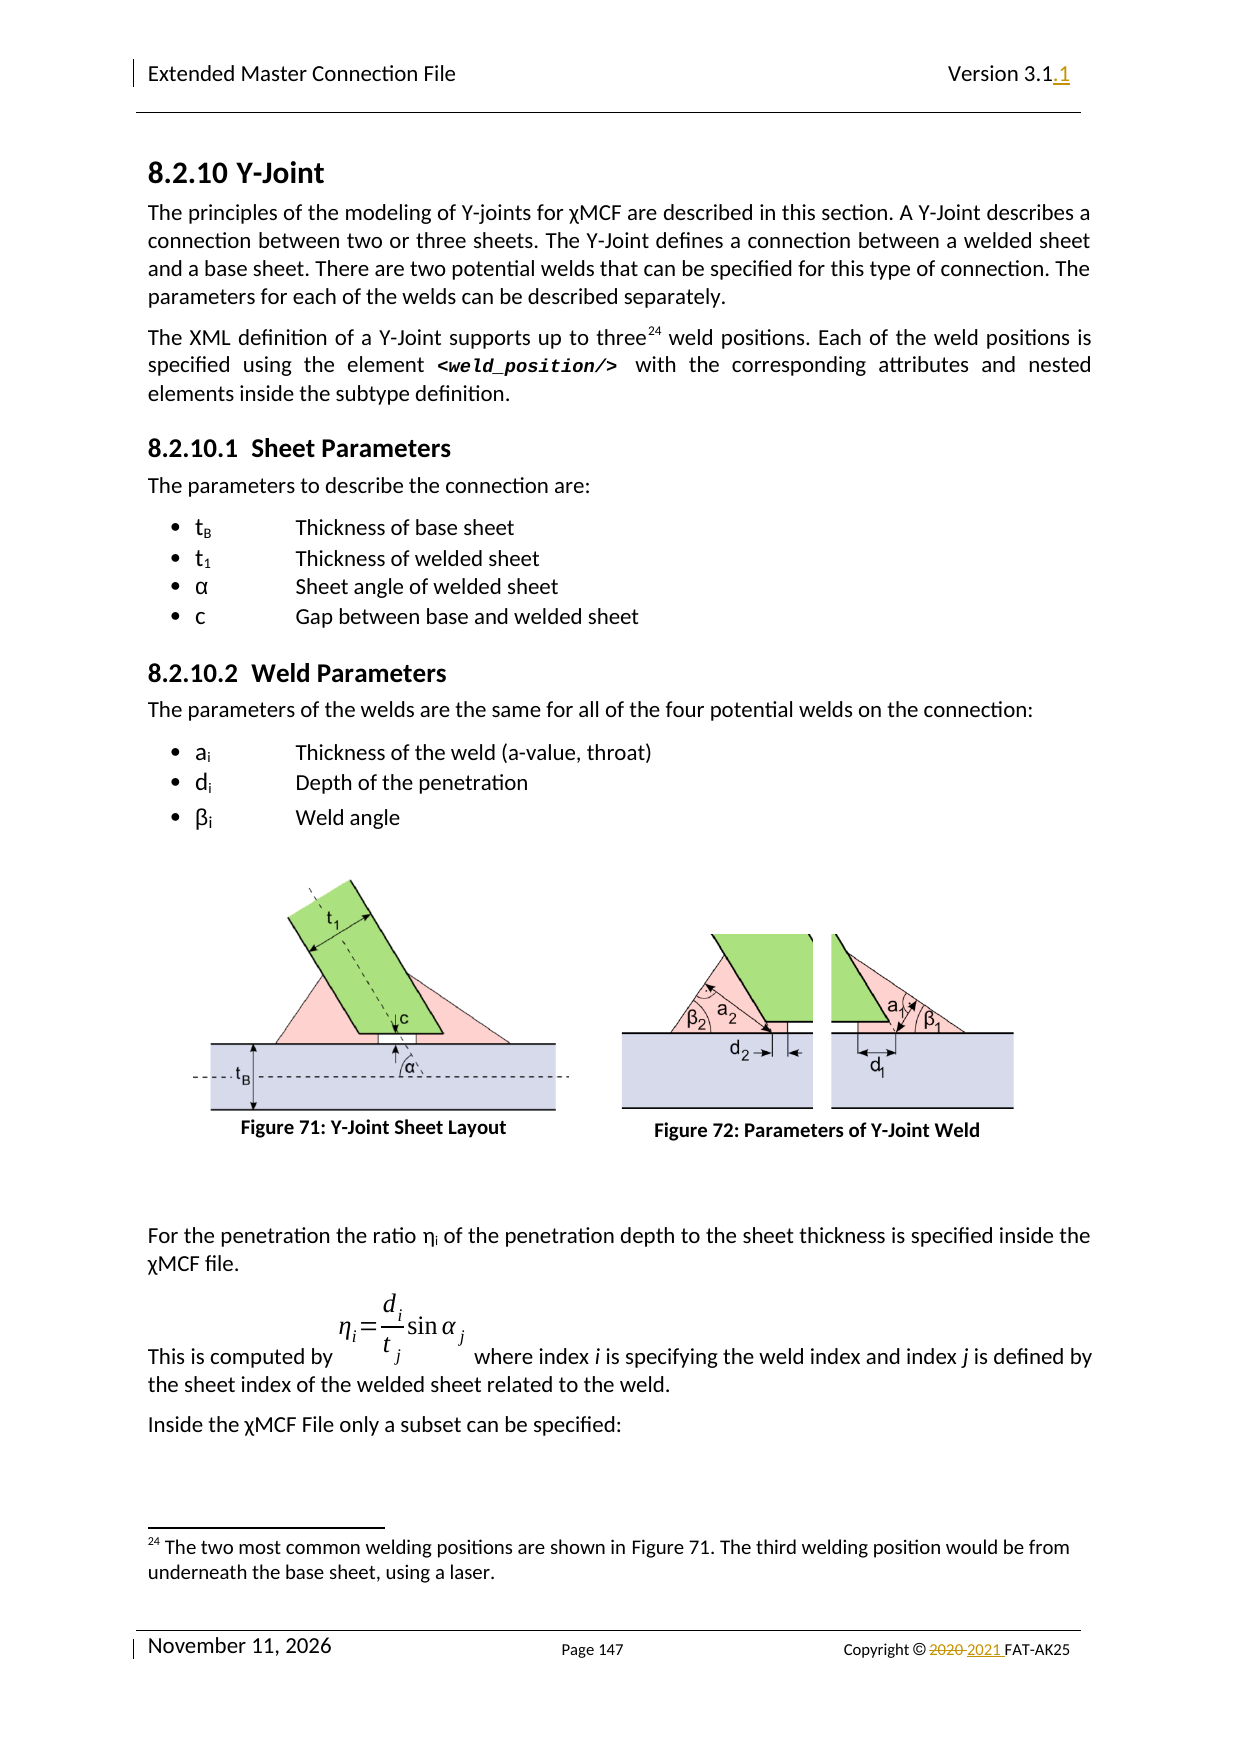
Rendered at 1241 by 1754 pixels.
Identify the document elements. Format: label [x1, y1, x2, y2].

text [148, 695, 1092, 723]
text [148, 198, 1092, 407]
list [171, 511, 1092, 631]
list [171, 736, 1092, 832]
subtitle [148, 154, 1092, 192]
picture [193, 879, 569, 1111]
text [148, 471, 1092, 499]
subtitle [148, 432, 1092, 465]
picture [831, 934, 1014, 1109]
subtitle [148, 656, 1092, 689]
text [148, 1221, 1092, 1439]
picture [621, 934, 813, 1109]
